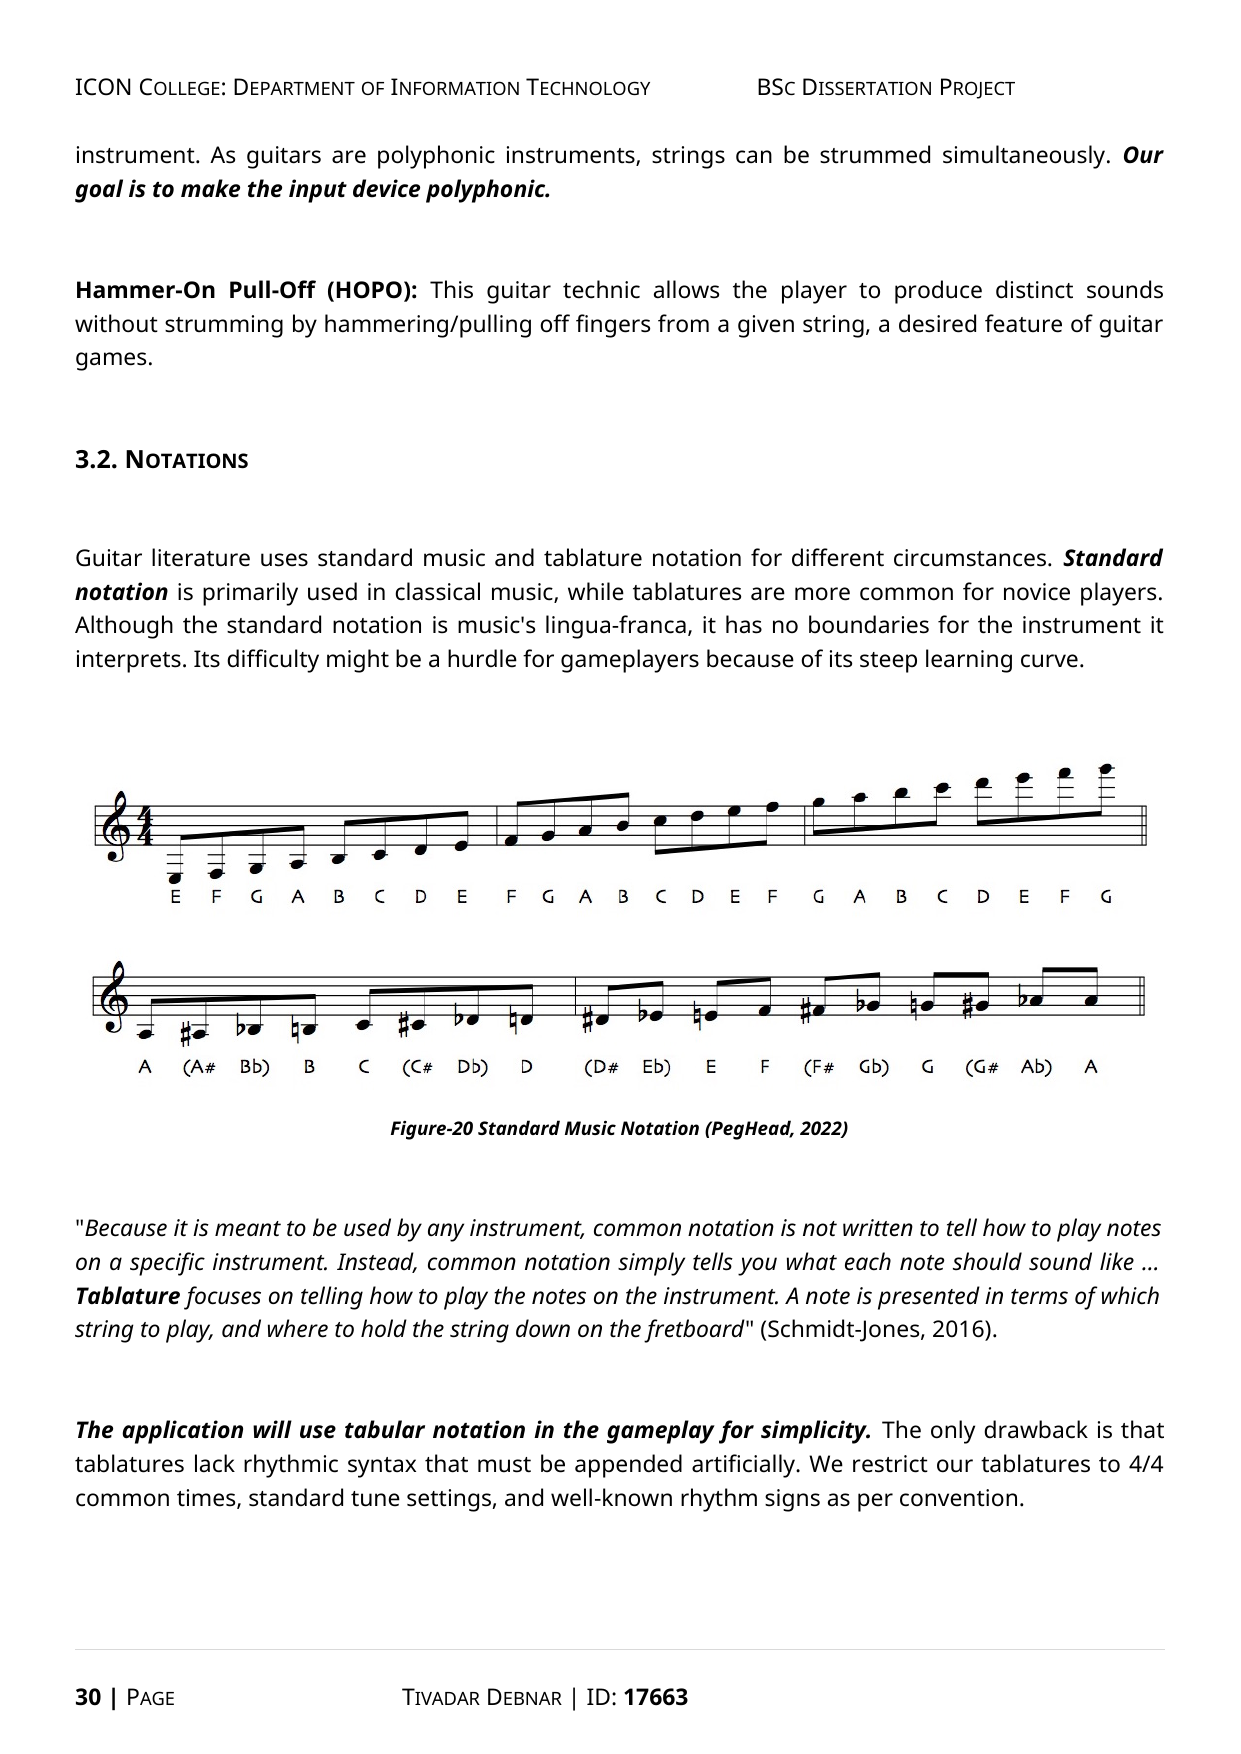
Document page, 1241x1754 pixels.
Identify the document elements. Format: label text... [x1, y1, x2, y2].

text The application will use tabular notation in the gameplay for simplicity. The only drawback is that tablatures lack rhythmic syntax that must be appended artificially. We restrict our tablatures to 4/4 common times, standard tune settings, and well-known rhythm signs as per convention. [75, 1414, 1165, 1513]
subtitle 3.2. Notations [75, 442, 1165, 476]
text "Because it is meant to be used by any instrument, common notation is not written to tell how to play notes on a specific instrument. Instead, common notation simply tells you what each note should sound like … Tablature focuses on telling how to play the notes on the instrument. A note is presented in terms of which string to play, and where to hold the string down on the fretboard" . [75, 1212, 1165, 1345]
text Guitar literature uses standard music and tablature notation for different circumstances. Standard notation is primarily used in classical music, while tablatures are more common for novice players. Although the standard notation is music's lingua-franca, it has no boundaries for the instrument it interprets. Its difficulty might be a hurdle for gameplayers because of its steep learning curve. [75, 542, 1165, 674]
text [75, 139, 1165, 204]
text Hammer-On Pull-Off (HOPO): This guitar technic allows the player to produce distinct sounds without strumming by hammering/pulling off fingers from a given string, a desired feature of guitar games. [75, 274, 1165, 373]
text Figure- Standard Music Notation [75, 1115, 1165, 1141]
picture [83, 743, 1157, 1097]
